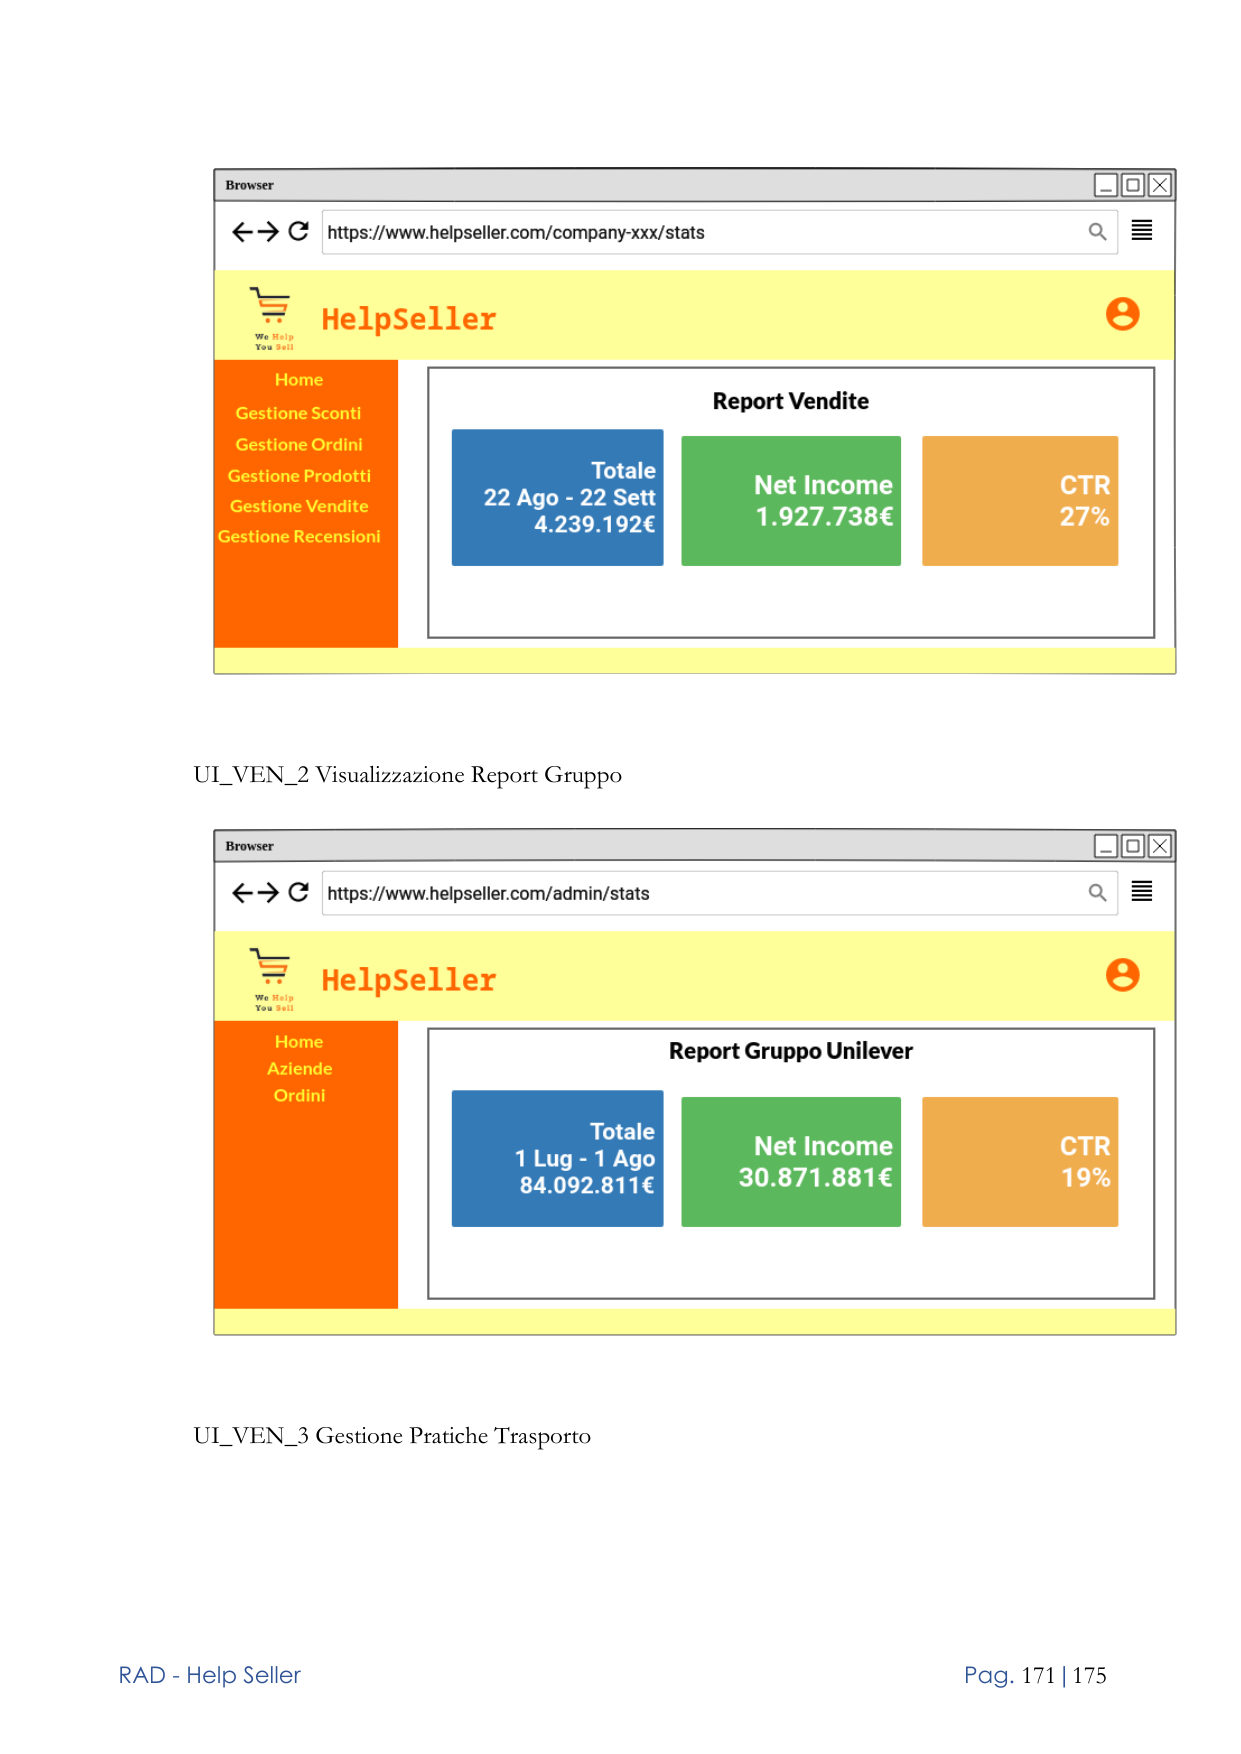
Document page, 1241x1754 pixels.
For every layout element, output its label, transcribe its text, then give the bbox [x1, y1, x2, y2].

picture [193, 808, 1197, 1357]
picture [193, 147, 1197, 696]
text UI_VEN_2 Visualizzazione Report Gruppo [118, 761, 1122, 789]
text UI_VEN_3 Gestione Pratiche Trasporto [118, 1422, 1122, 1450]
